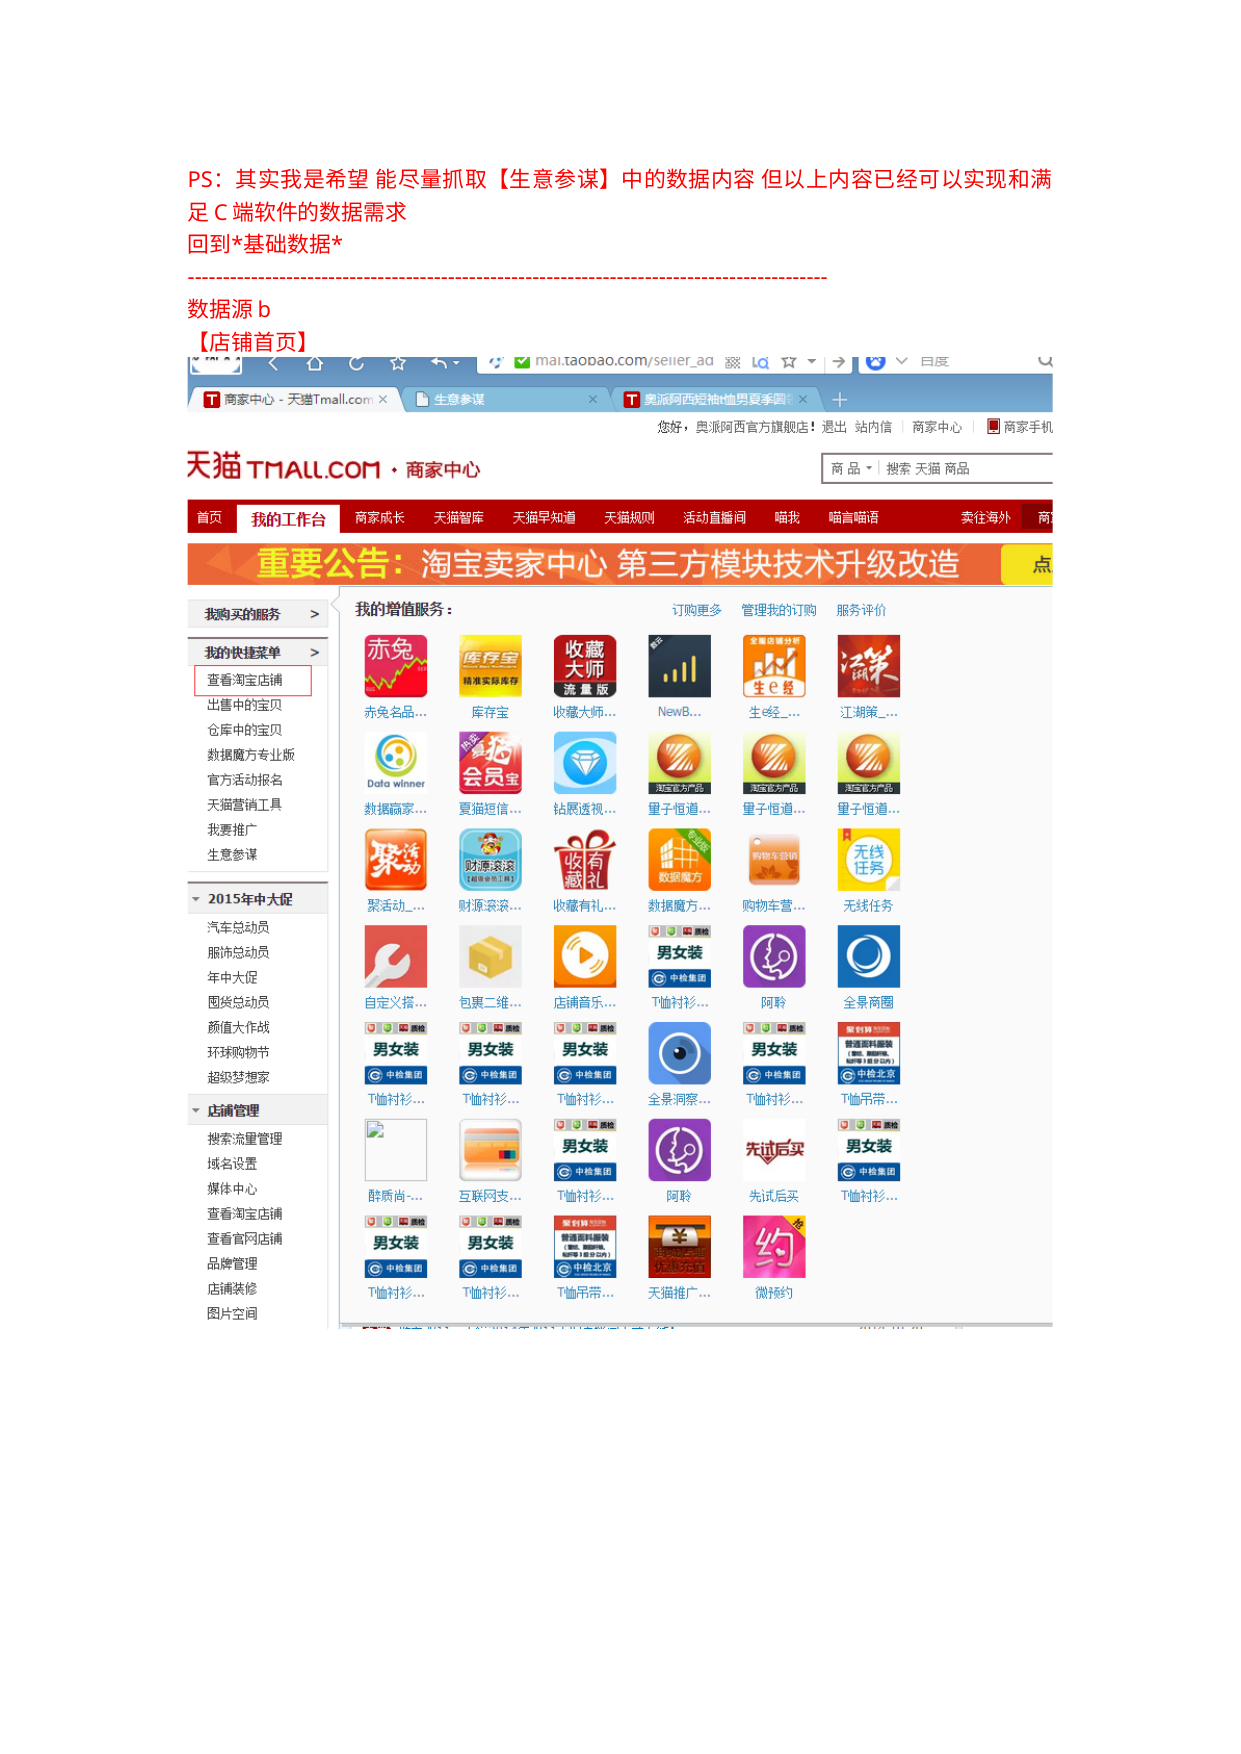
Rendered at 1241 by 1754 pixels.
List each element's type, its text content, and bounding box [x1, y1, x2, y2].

picture [187, 357, 1053, 1329]
text ------------------------------------------------------------------------------------------- [187, 259, 1053, 292]
text 回到*基础数据* [187, 227, 1053, 259]
text 【店铺首页】 [187, 324, 1053, 357]
text PS：其实我是希望 能尽量抓取【生意参谋】中的数据内容 但以上内容已经可以实现和满足C端软件的数据需求 [187, 162, 1053, 227]
text 数据源b [187, 292, 1053, 324]
